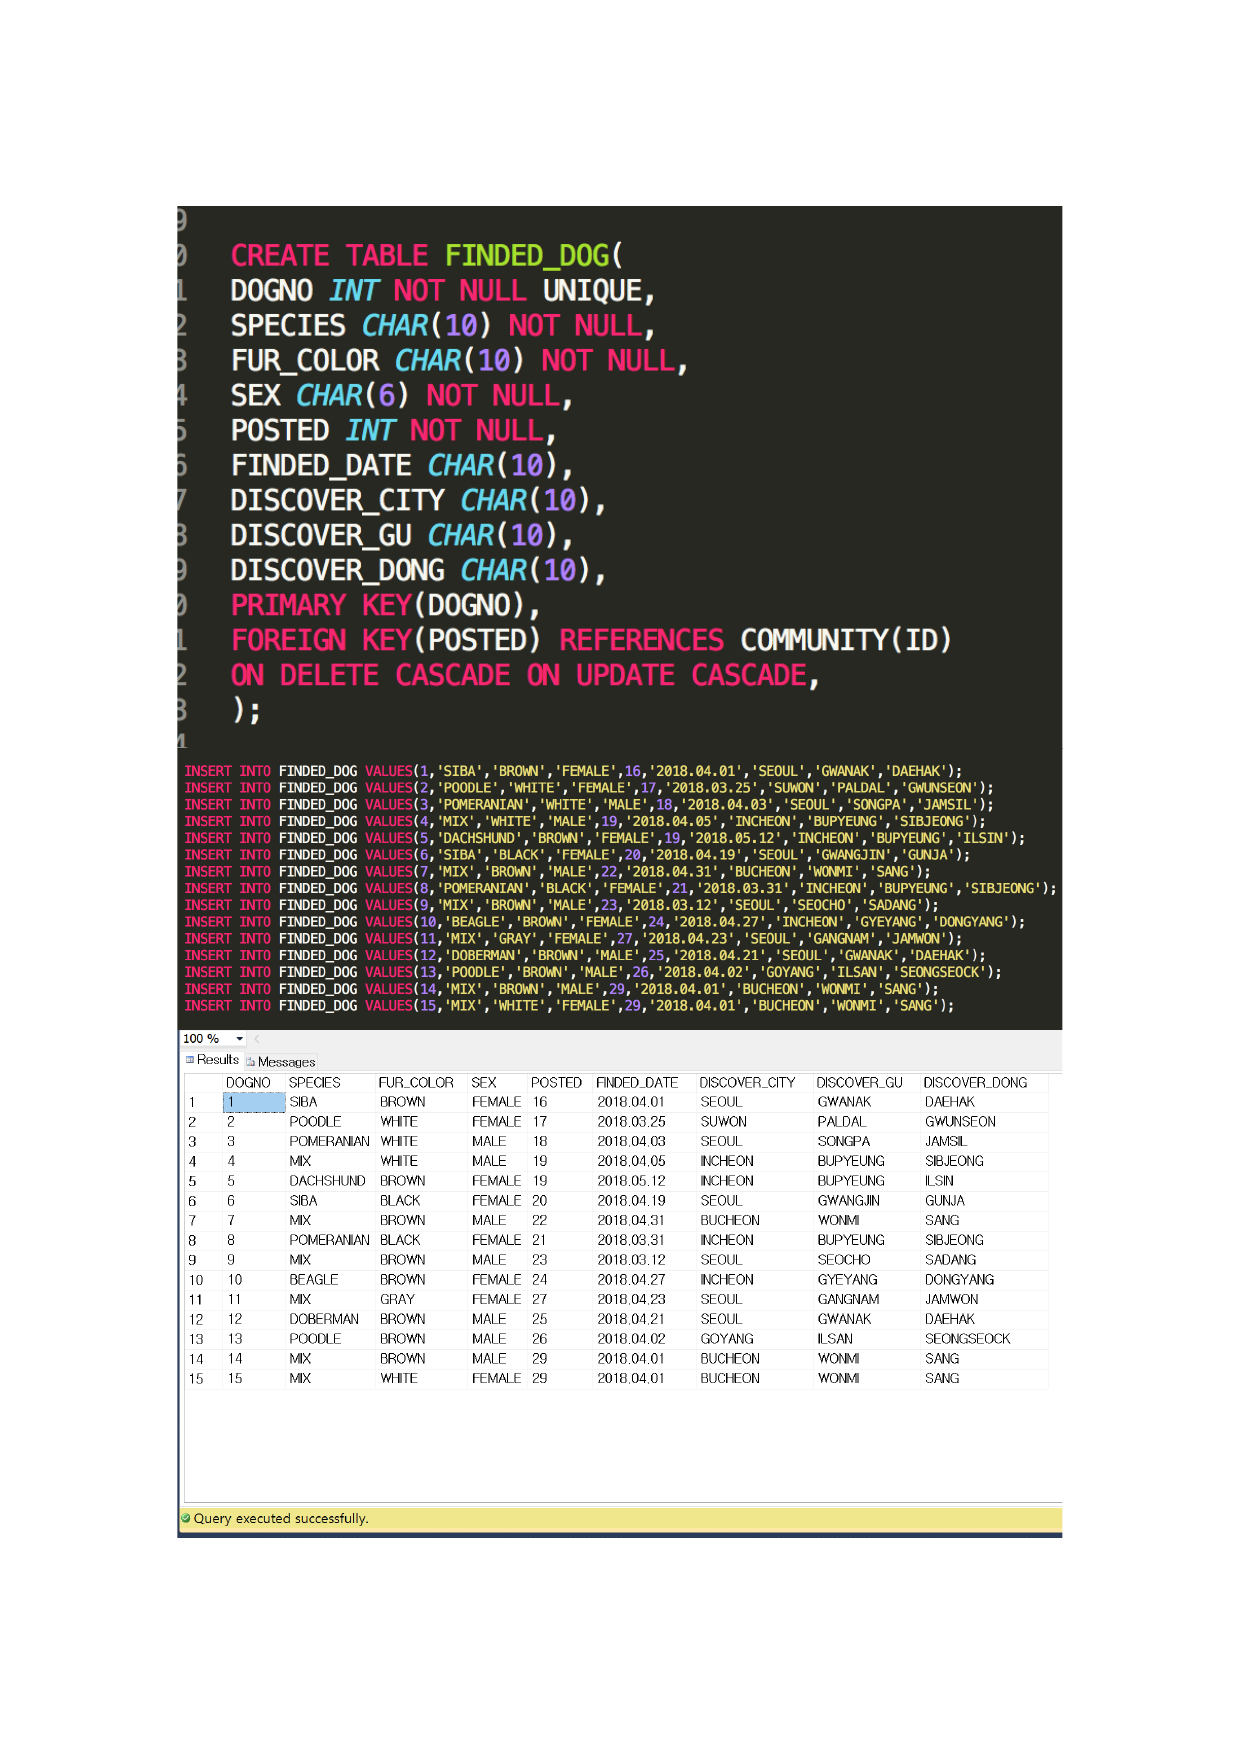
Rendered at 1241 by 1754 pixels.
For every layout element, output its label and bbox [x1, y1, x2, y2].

picture [177, 206, 1063, 1538]
